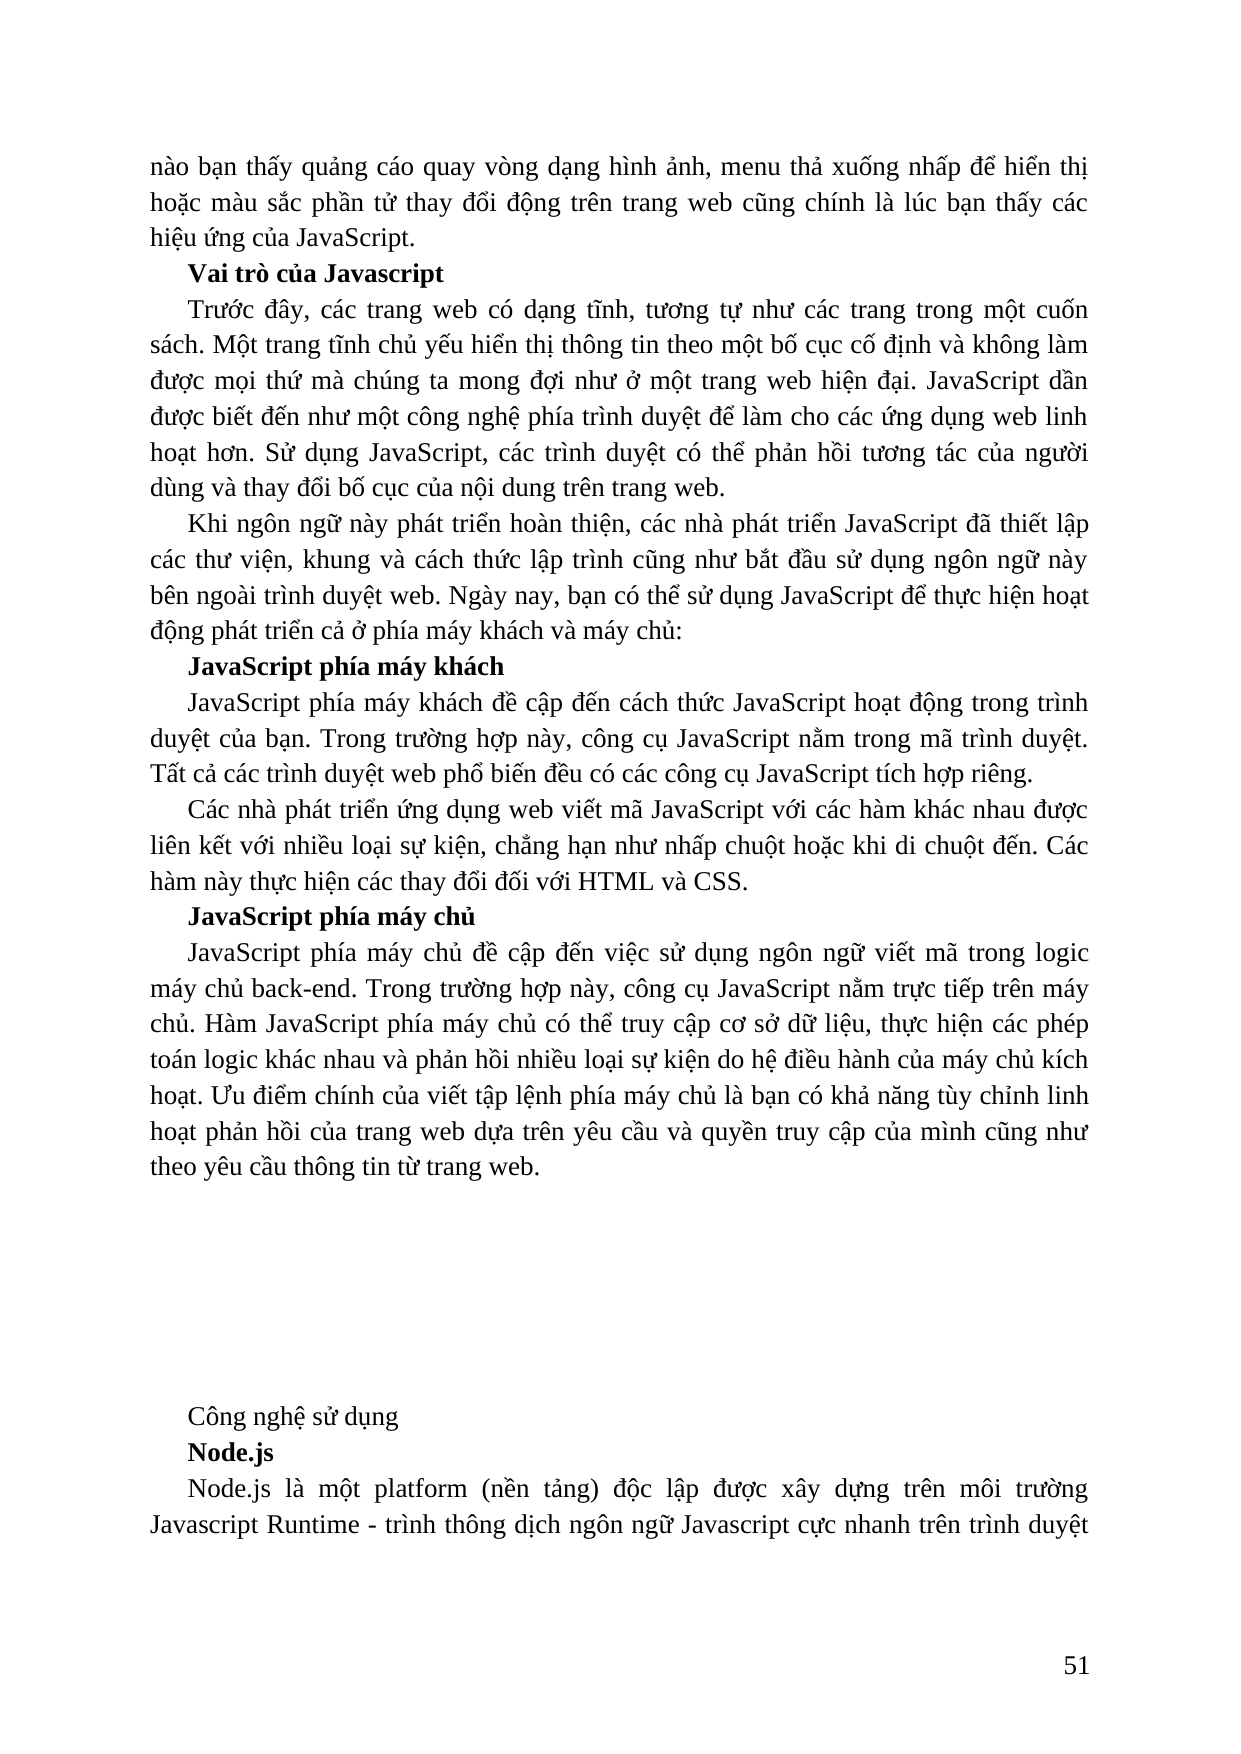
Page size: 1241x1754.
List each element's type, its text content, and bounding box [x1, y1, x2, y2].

text JavaScript phía máy khách [150, 650, 1090, 681]
text JavaScript phía máy chủ đề cập đến việc sử dụng ngôn ngữ viết mã trong logic máy chủ back-end. Trong trường hợp này, công cụ JavaScript nằm trực tiếp trên máy chủ. Hàm JavaScript phía máy chủ có thể truy cập cơ sở dữ liệu, thực hiện các phép toán logic khác nhau và phản hồi nhiều loại sự kiện do hệ điều hành của máy chủ kích hoạt. Ưu điểm chính của viết tập lệnh phía máy chủ là bạn có khả năng tùy chỉnh linh hoạt phản hồi của trang web dựa trên yêu cầu và quyền truy cập của mình cũng như theo yêu cầu thông tin từ trang web. [150, 936, 1090, 1182]
text Trước đây, các trang web có dạng tĩnh, tương tự như các trang trong một cuốn sách. Một trang tĩnh chủ yếu hiển thị thông tin theo một bố cục cố định và không làm được mọi thứ mà chúng ta mong đợi như ở một trang web hiện đại. JavaScript dần được biết đến như một công nghệ phía trình duyệt để làm cho các ứng dụng web linh hoạt hơn. Sử dụng JavaScript, các trình duyệt có thể phản hồi tương tác của người dùng và thay đổi bố cục của nội dung trên trang web. [150, 293, 1090, 503]
text JavaScript phía máy khách đề cập đến cách thức JavaScript hoạt động trong trình duyệt của bạn. Trong trường hợp này, công cụ JavaScript nằm trong mã trình duyệt. Tất cả các trình duyệt web phổ biến đều có các công cụ JavaScript tích hợp riêng. [150, 686, 1090, 788]
text Công nghệ sử dụng [150, 1401, 1090, 1432]
text Node.js [150, 1436, 1090, 1467]
text JavaScript phía máy chủ [150, 900, 1090, 931]
text Khi ngôn ngữ này phát triển hoàn thiện, các nhà phát triển JavaScript đã thiết lập các thư viện, khung và cách thức lập trình cũng như bắt đầu sử dụng ngôn ngữ này bên ngoài trình duyệt web. Ngày nay, bạn có thể sử dụng JavaScript để thực hiện hoạt động phát triển cả ở phía máy khách và máy chủ: [150, 507, 1090, 646]
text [150, 1472, 1090, 1539]
text Vai trò của Javascript [150, 257, 1090, 288]
text Các nhà phát triển ứng dụng web viết mã JavaScript với các hàm khác nhau được liên kết với nhiều loại sự kiện, chẳng hạn như nhấp chuột hoặc khi di chuột đến. Các hàm này thực hiện các thay đổi đối với HTML và CSS. [150, 793, 1090, 896]
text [150, 150, 1090, 253]
